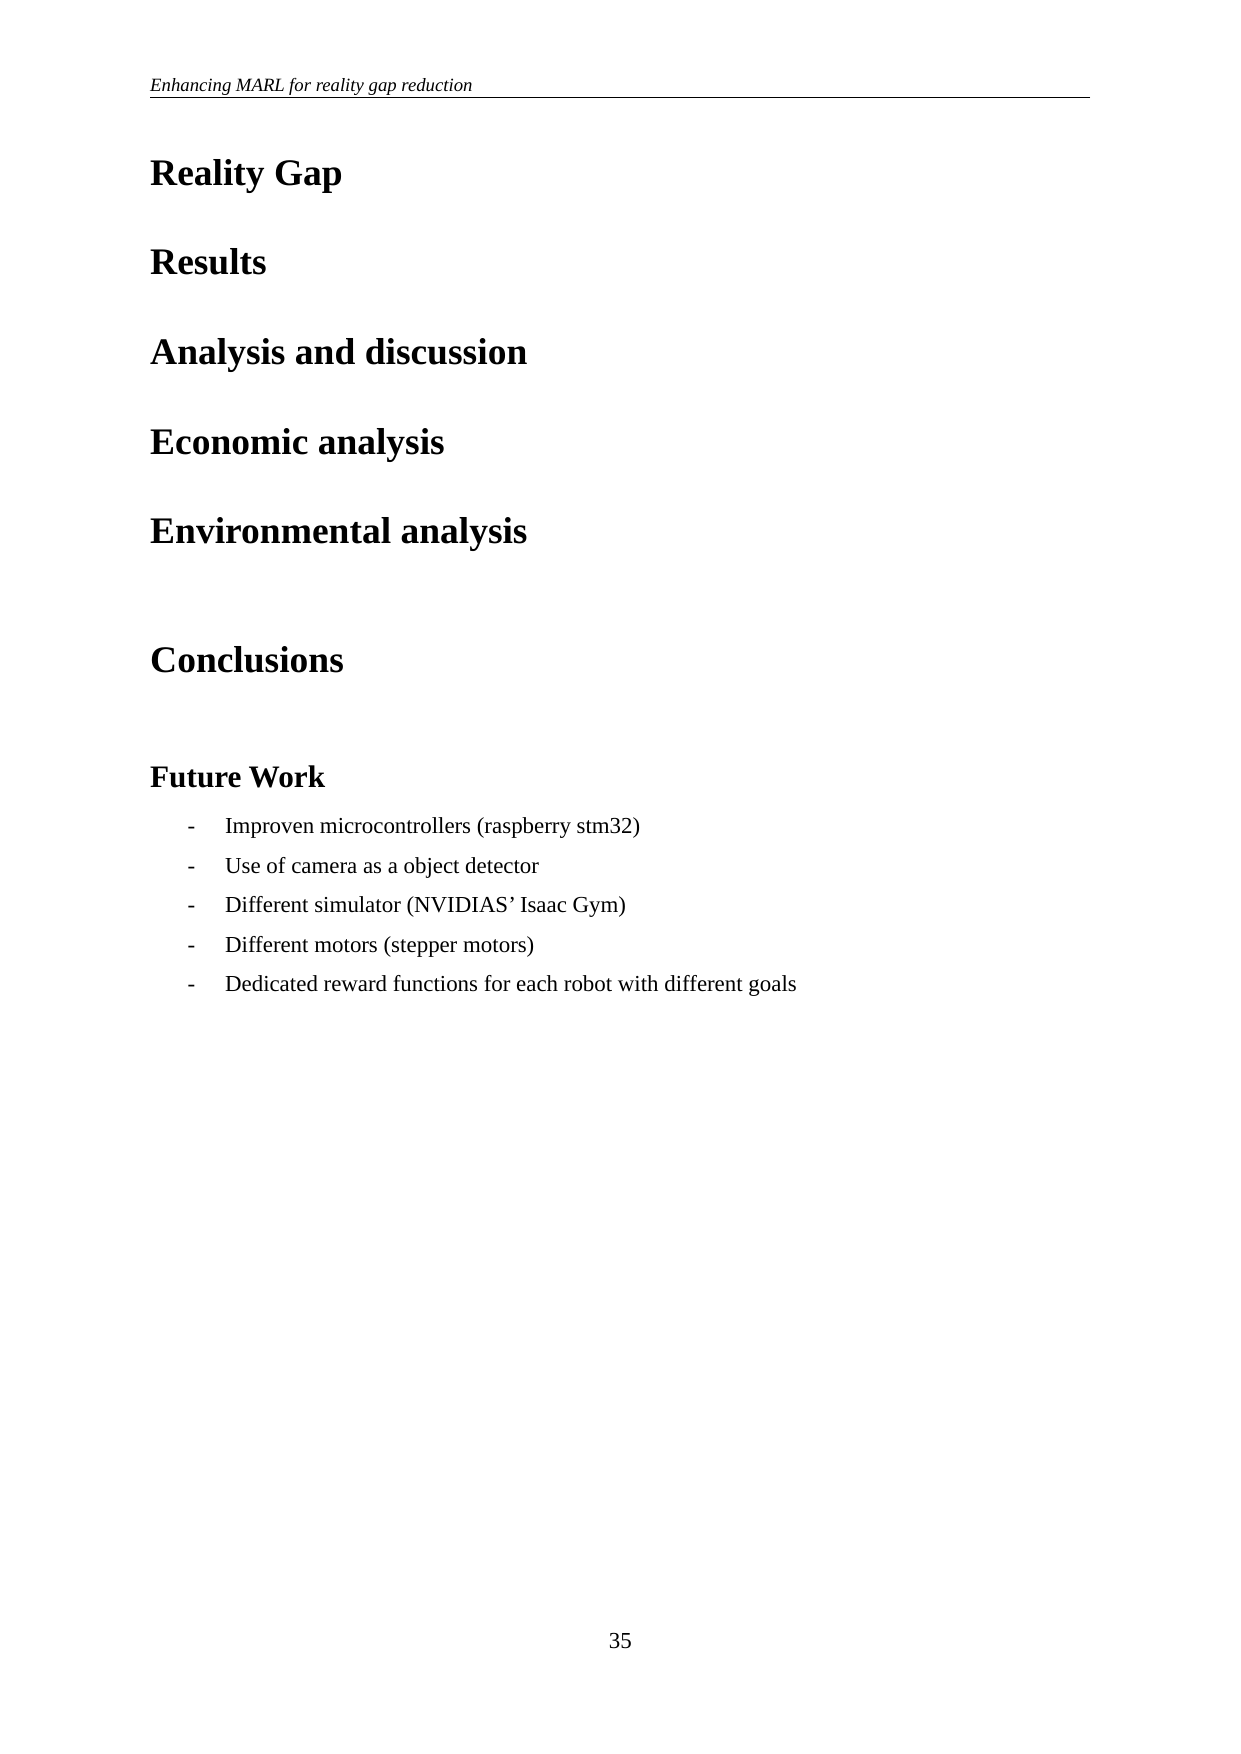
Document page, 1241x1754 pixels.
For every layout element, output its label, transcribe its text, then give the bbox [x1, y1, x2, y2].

subtitle Environmental analysis [150, 509, 1090, 552]
list Different motors (stepper motors) [187, 931, 1090, 957]
subtitle Reality Gap [150, 150, 1090, 193]
subtitle Analysis and discussion [150, 329, 1090, 372]
list Different simulator (NVIDIAS’ Isaac Gym) [187, 892, 1090, 918]
list Use of camera as a object detector [187, 852, 1090, 878]
subtitle Results [150, 240, 1090, 283]
subtitle Future Work [150, 759, 1090, 795]
list Dedicated reward functions for each robot with different goals [187, 971, 1090, 997]
subtitle Conclusions [150, 638, 1090, 681]
subtitle Economic analysis [150, 419, 1090, 462]
list Improven microcontrollers (raspberry stm32) [187, 813, 1090, 839]
